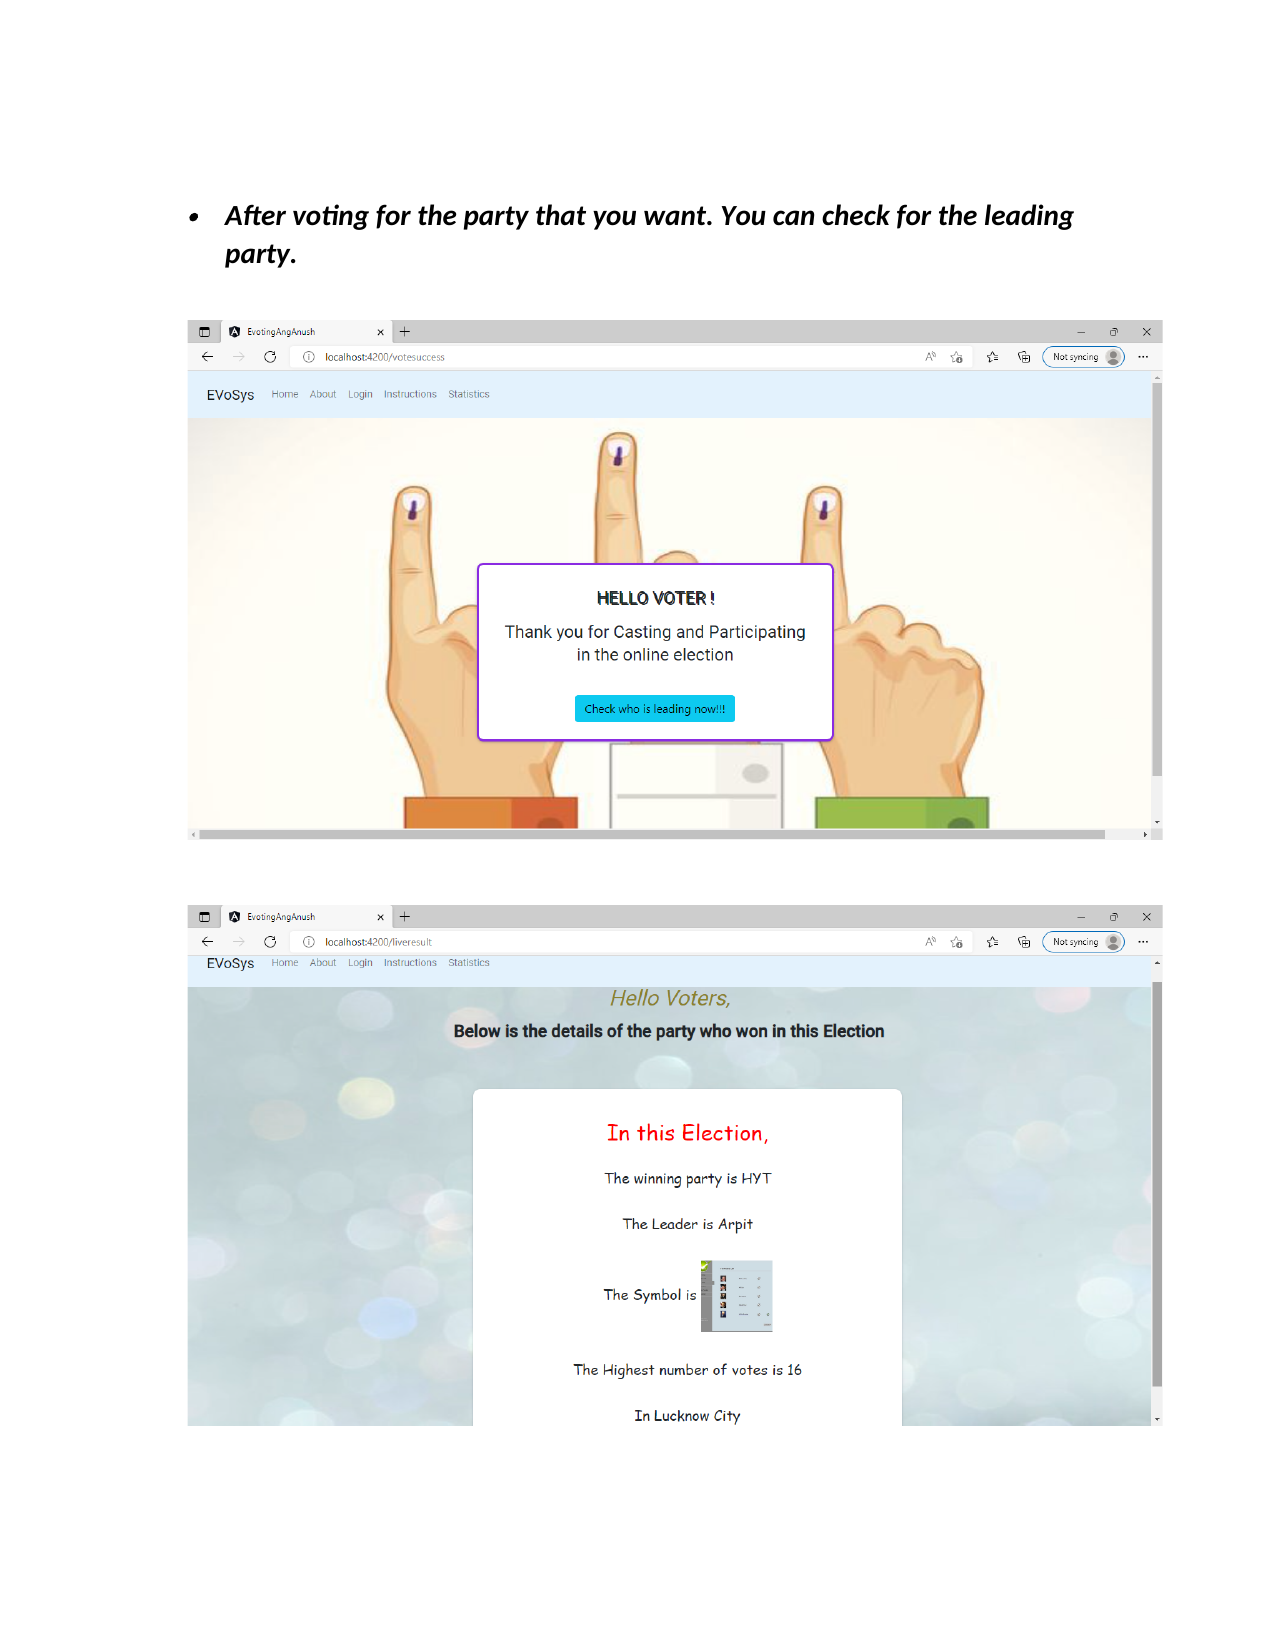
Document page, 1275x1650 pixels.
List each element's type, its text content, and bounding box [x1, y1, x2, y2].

list After voting for the party that you want. You can check for the leading party. [187, 197, 1125, 271]
picture [187, 320, 1163, 840]
picture [187, 905, 1163, 1426]
